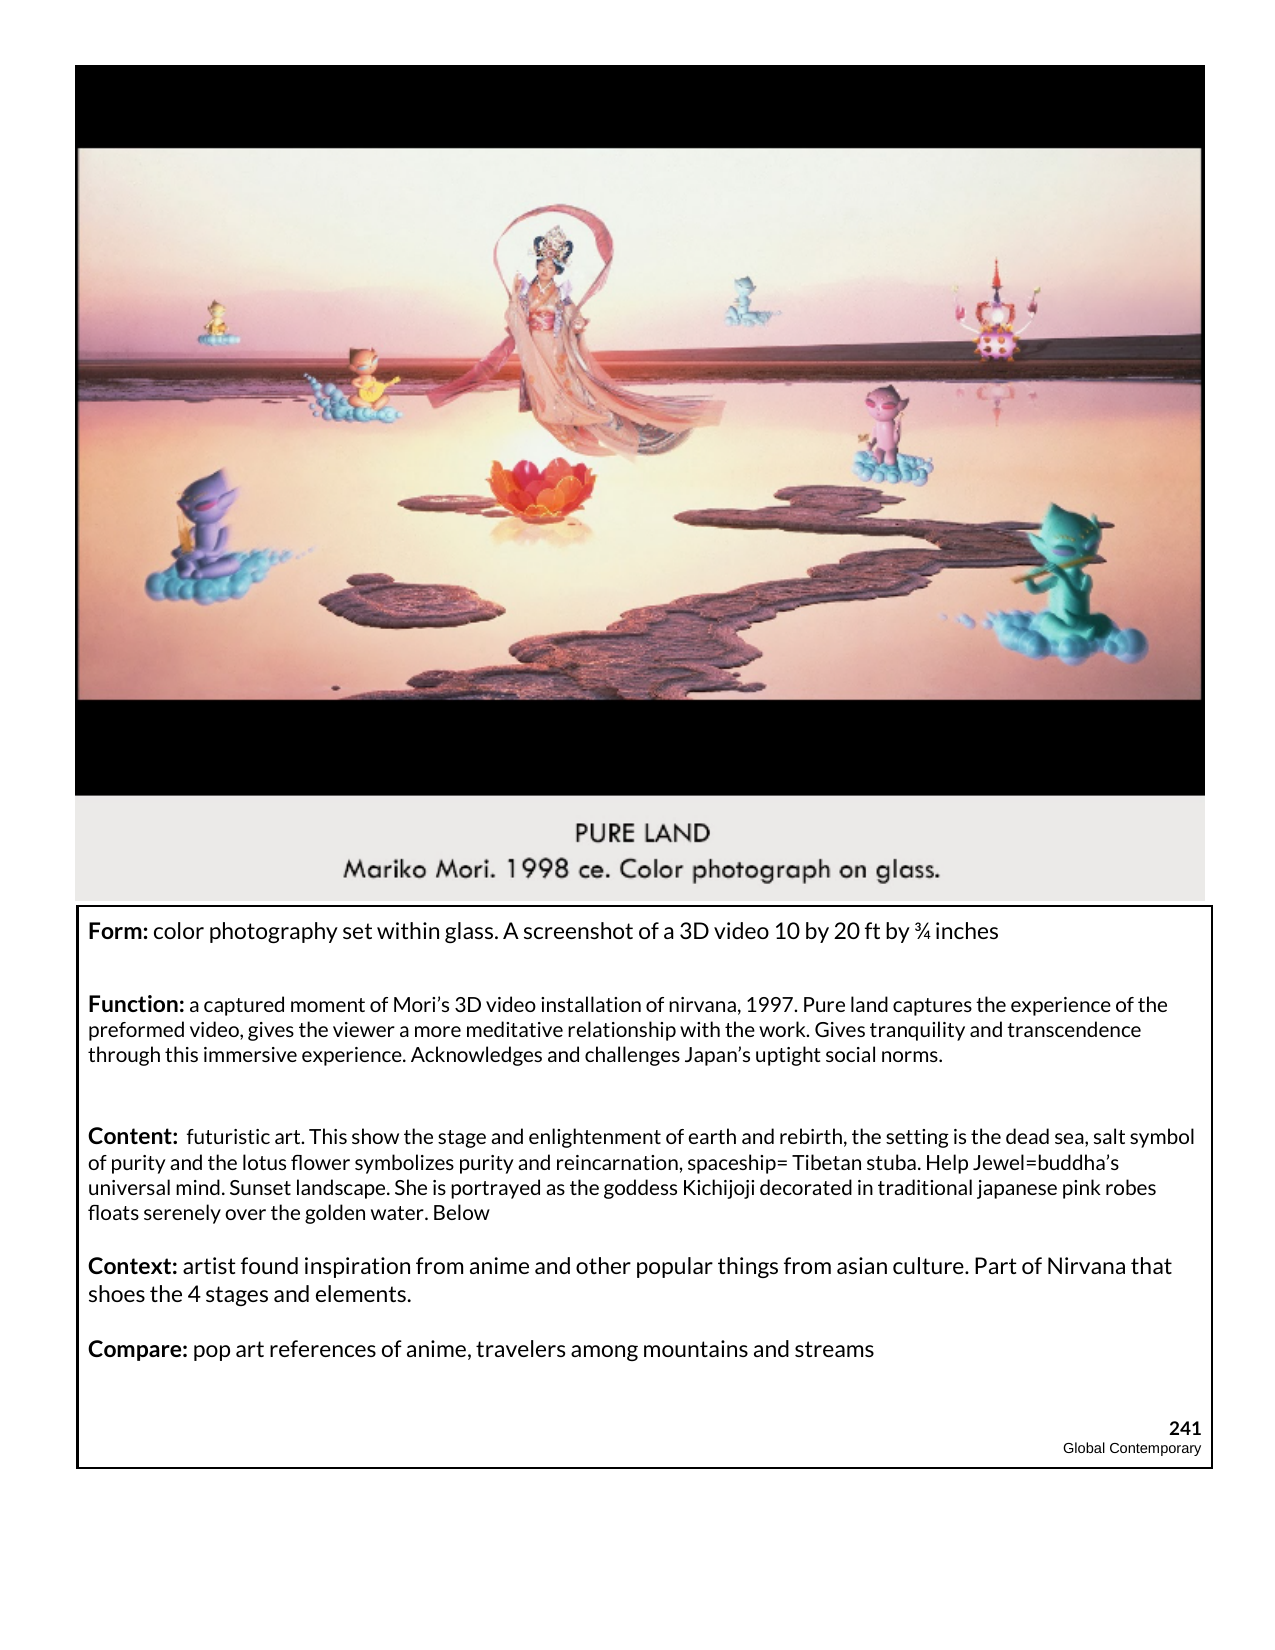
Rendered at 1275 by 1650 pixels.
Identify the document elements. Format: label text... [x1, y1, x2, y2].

picture [75, 65, 1205, 901]
table_header Form: color photography set within glass. A screenshot of a 3D video 10 by 20 ft by ¾ inches Function: a captured moment of Mori’s 3D video installation of nirvana, 1997. Pure land captures the experience of the preformed video, gives the viewer a more meditative relationship with the work. Gives tranquility and transcendence through this immersive experience. Acknowledges and challenges Japan’s uptight social norms. Content: futuristic art. This show the stage and enlightenment of earth and rebirth, the setting is the dead sea, salt symbol of purity and the lotus flower symbolizes purity and reincarnation, spaceship= Tibetan stuba. Help Jewel=buddha’s universal mind. Sunset landscape. She is portrayed as the goddess Kichijoji decorated in traditional japanese pink robes floats serenely over the golden water. Below Context: artist found inspiration from anime and other popular things from asian culture. Part of Nirvana that shoes the 4 stages and elements. Compare: pop art references of anime, travelers among mountains and streams 241 Global Contemporary [79, 907, 1211, 1467]
